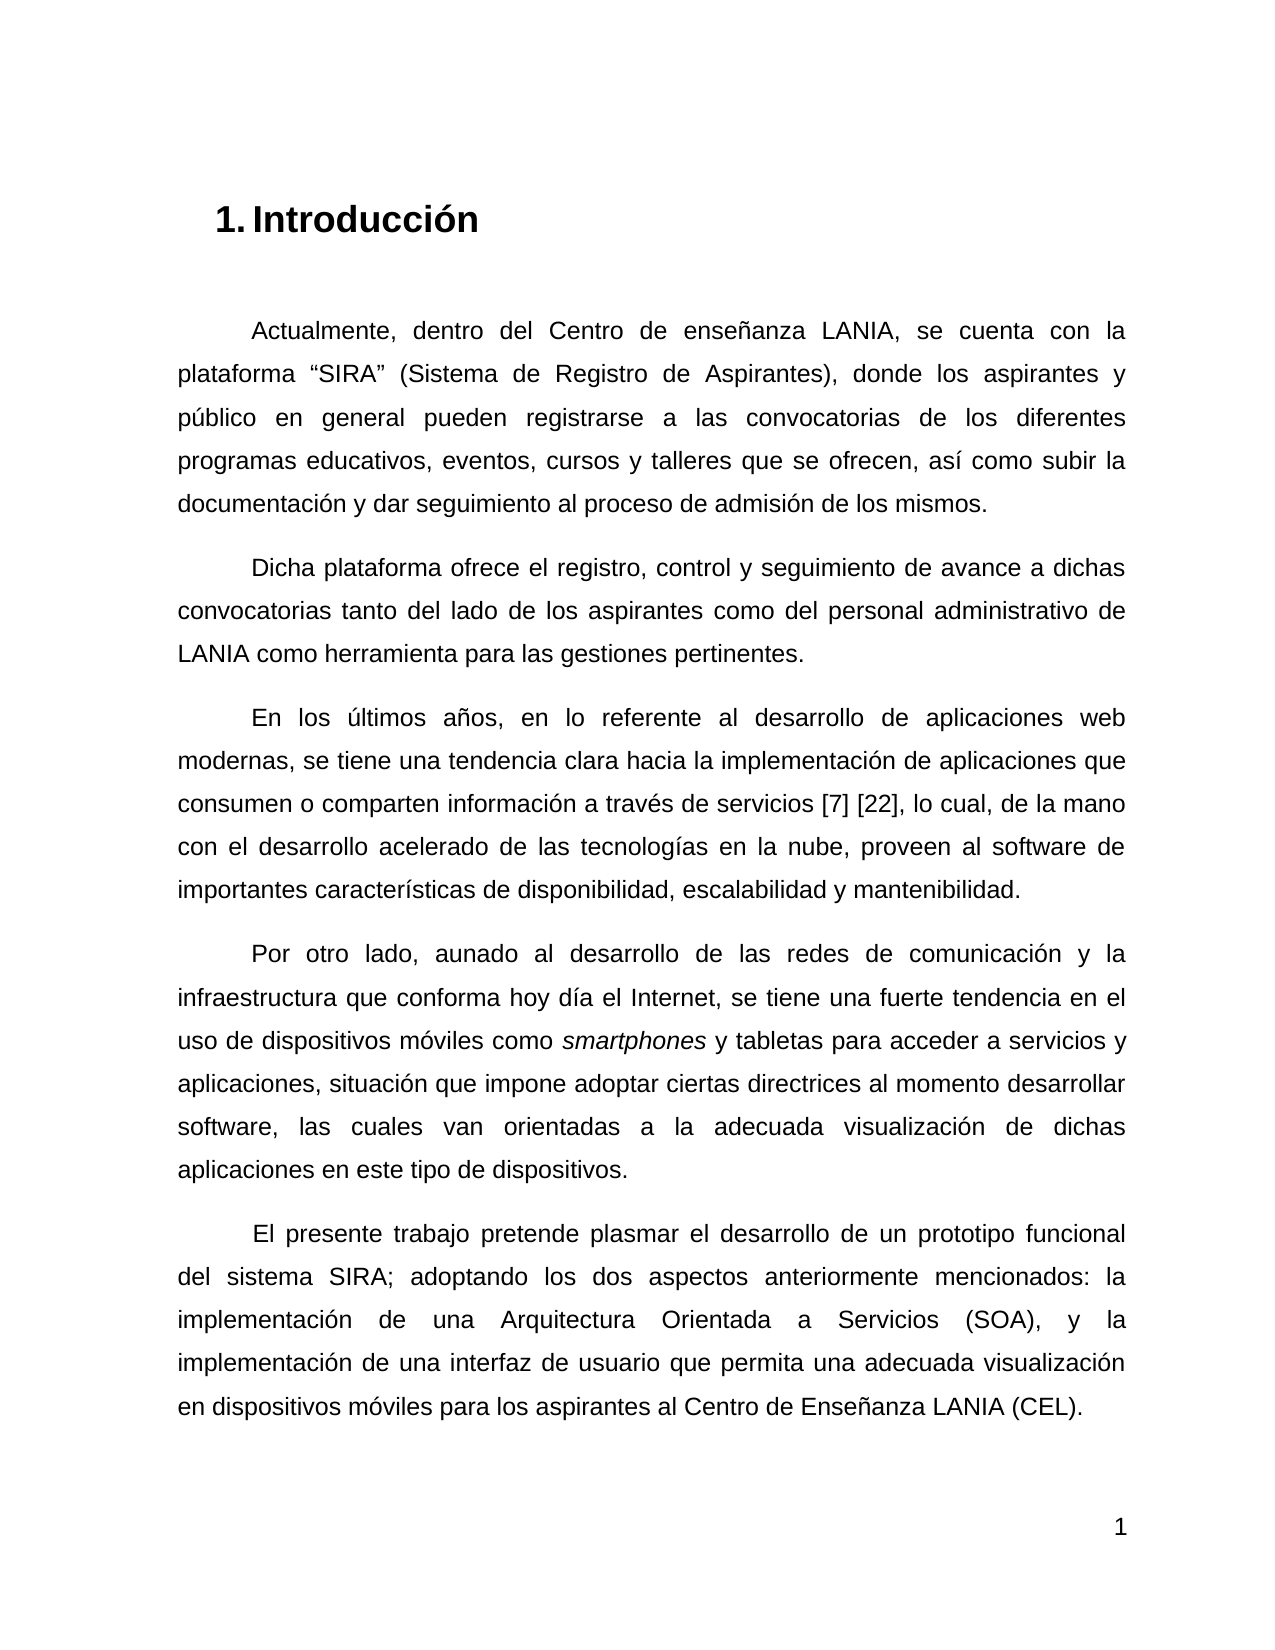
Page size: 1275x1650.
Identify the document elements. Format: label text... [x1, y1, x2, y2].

text Por otro lado, aunado al desarrollo de las redes de comunicación y la infraestructura que conforma hoy día el Internet, se tiene una fuerte tendencia en el uso de dispositivos móviles como smartphones y tabletas para acceder a servicios y aplicaciones, situación que impone adoptar ciertas directrices al momento desarrollar software, las cuales van orientadas a la adecuada visualización de dichas aplicaciones en este tipo de dispositivos. [177, 939, 1127, 1184]
text Dicha plataforma ofrece el registro, control y seguimiento de avance a dichas convocatorias tanto del lado de los aspirantes como del personal administrativo de LANIA como herramienta para las gestiones pertinentes. [177, 553, 1127, 668]
text El presente trabajo pretende plasmar el desarrollo de un prototipo funcional del sistema SIRA; adoptando los dos aspectos anteriormente mencionados: la implementación de una Arquitectura Orientada a Servicios (SOA), y la implementación de una interfaz de usuario que permita una adecuada visualización en dispositivos móviles para los aspirantes al Centro de Enseñanza LANIA (CEL). [177, 1219, 1127, 1420]
text En los últimos años, en lo referente al desarrollo de aplicaciones web modernas, se tiene una tendencia clara hacia la implementación de aplicaciones que consumen o comparten información a través de servicios [7] [22], lo cual, de la mano con el desarrollo acelerado de las tecnologías en la nube, proveen al software de importantes características de disponibilidad, escalabilidad y mantenibilidad. [177, 703, 1127, 904]
subtitle Introducción [215, 198, 1127, 241]
text Actualmente, dentro del Centro de enseñanza LANIA, se cuenta con la plataforma “SIRA” (Sistema de Registro de Aspirantes), donde los aspirantes y público en general pueden registrarse a las convocatorias de los diferentes programas educativos, eventos, cursos y talleres que se ofrecen, así como subir la documentación y dar seguimiento al proceso de admisión de los mismos. [177, 316, 1127, 517]
